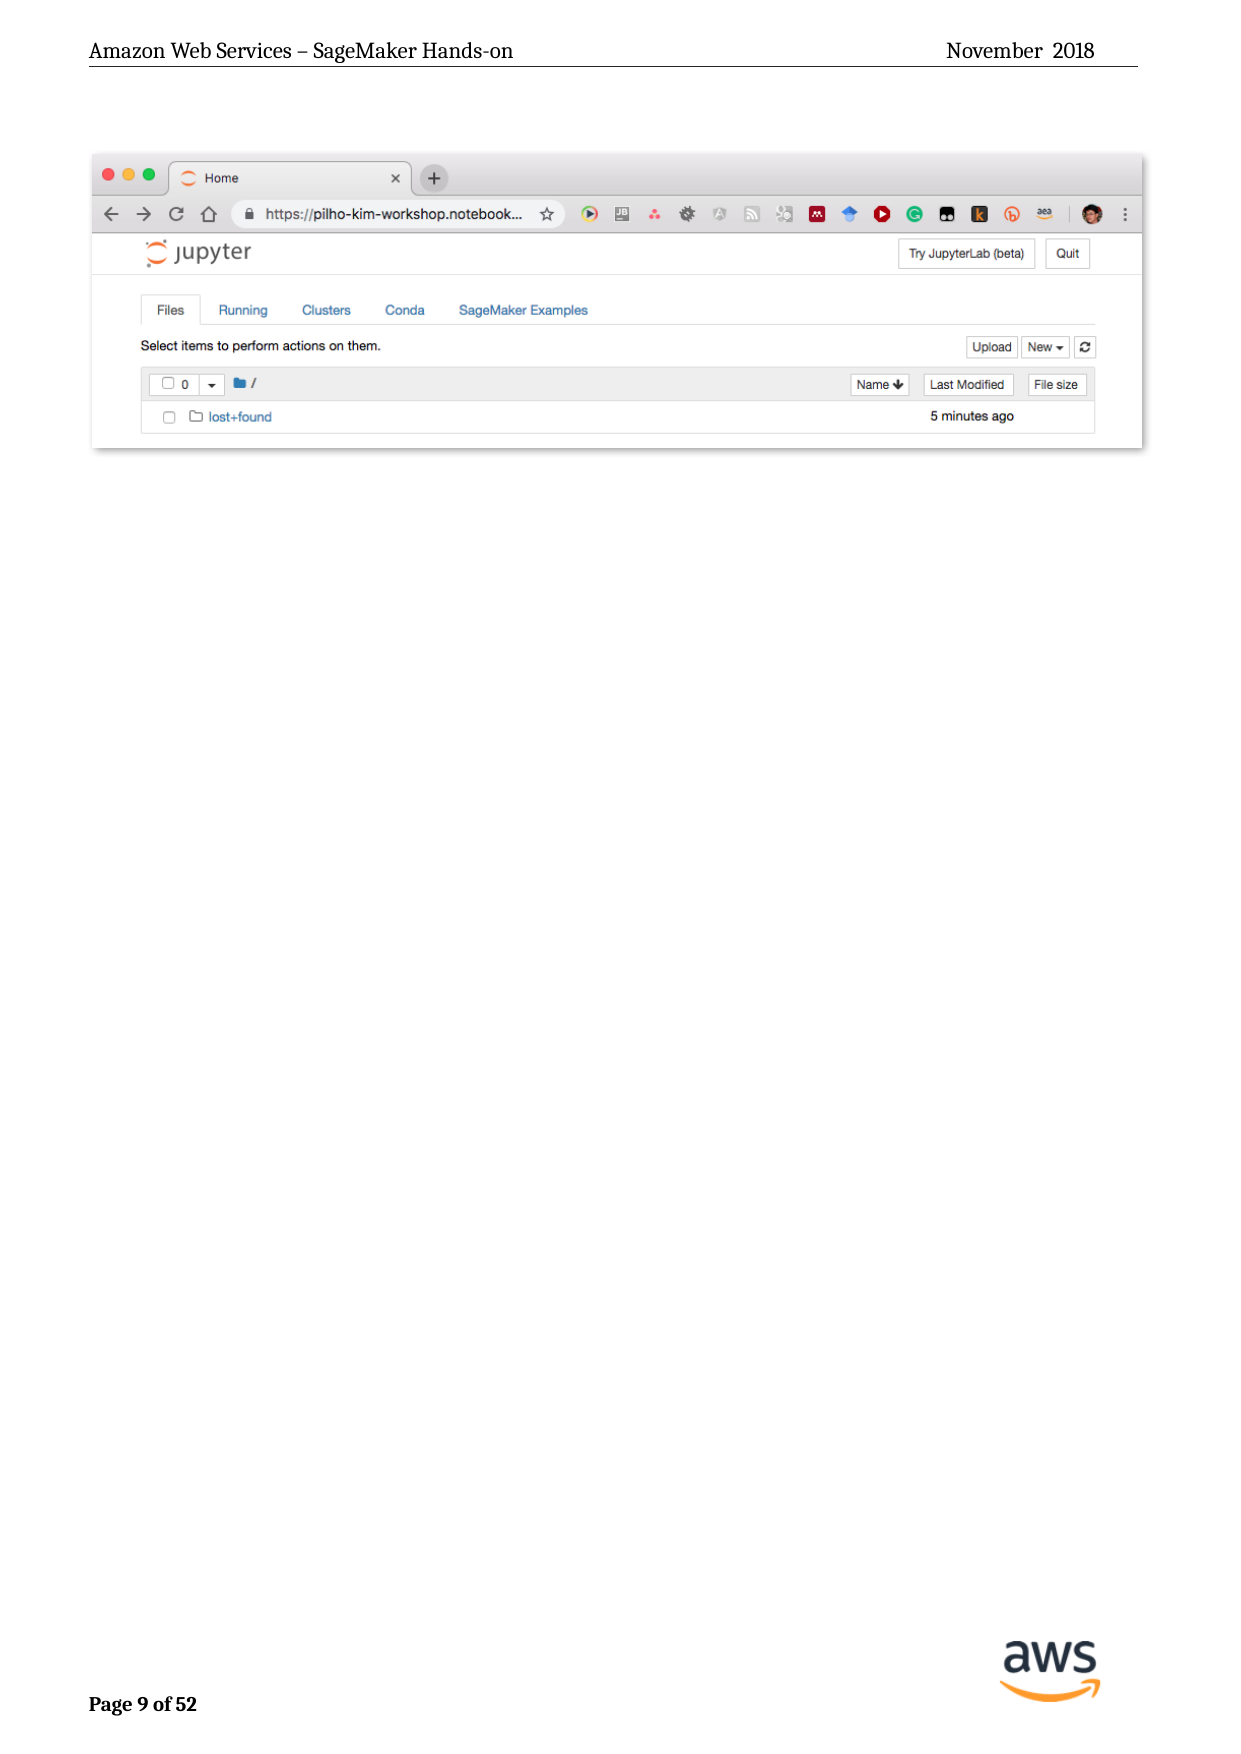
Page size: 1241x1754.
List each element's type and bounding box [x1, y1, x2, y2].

picture [92, 154, 1142, 448]
picture [989, 1630, 1109, 1712]
